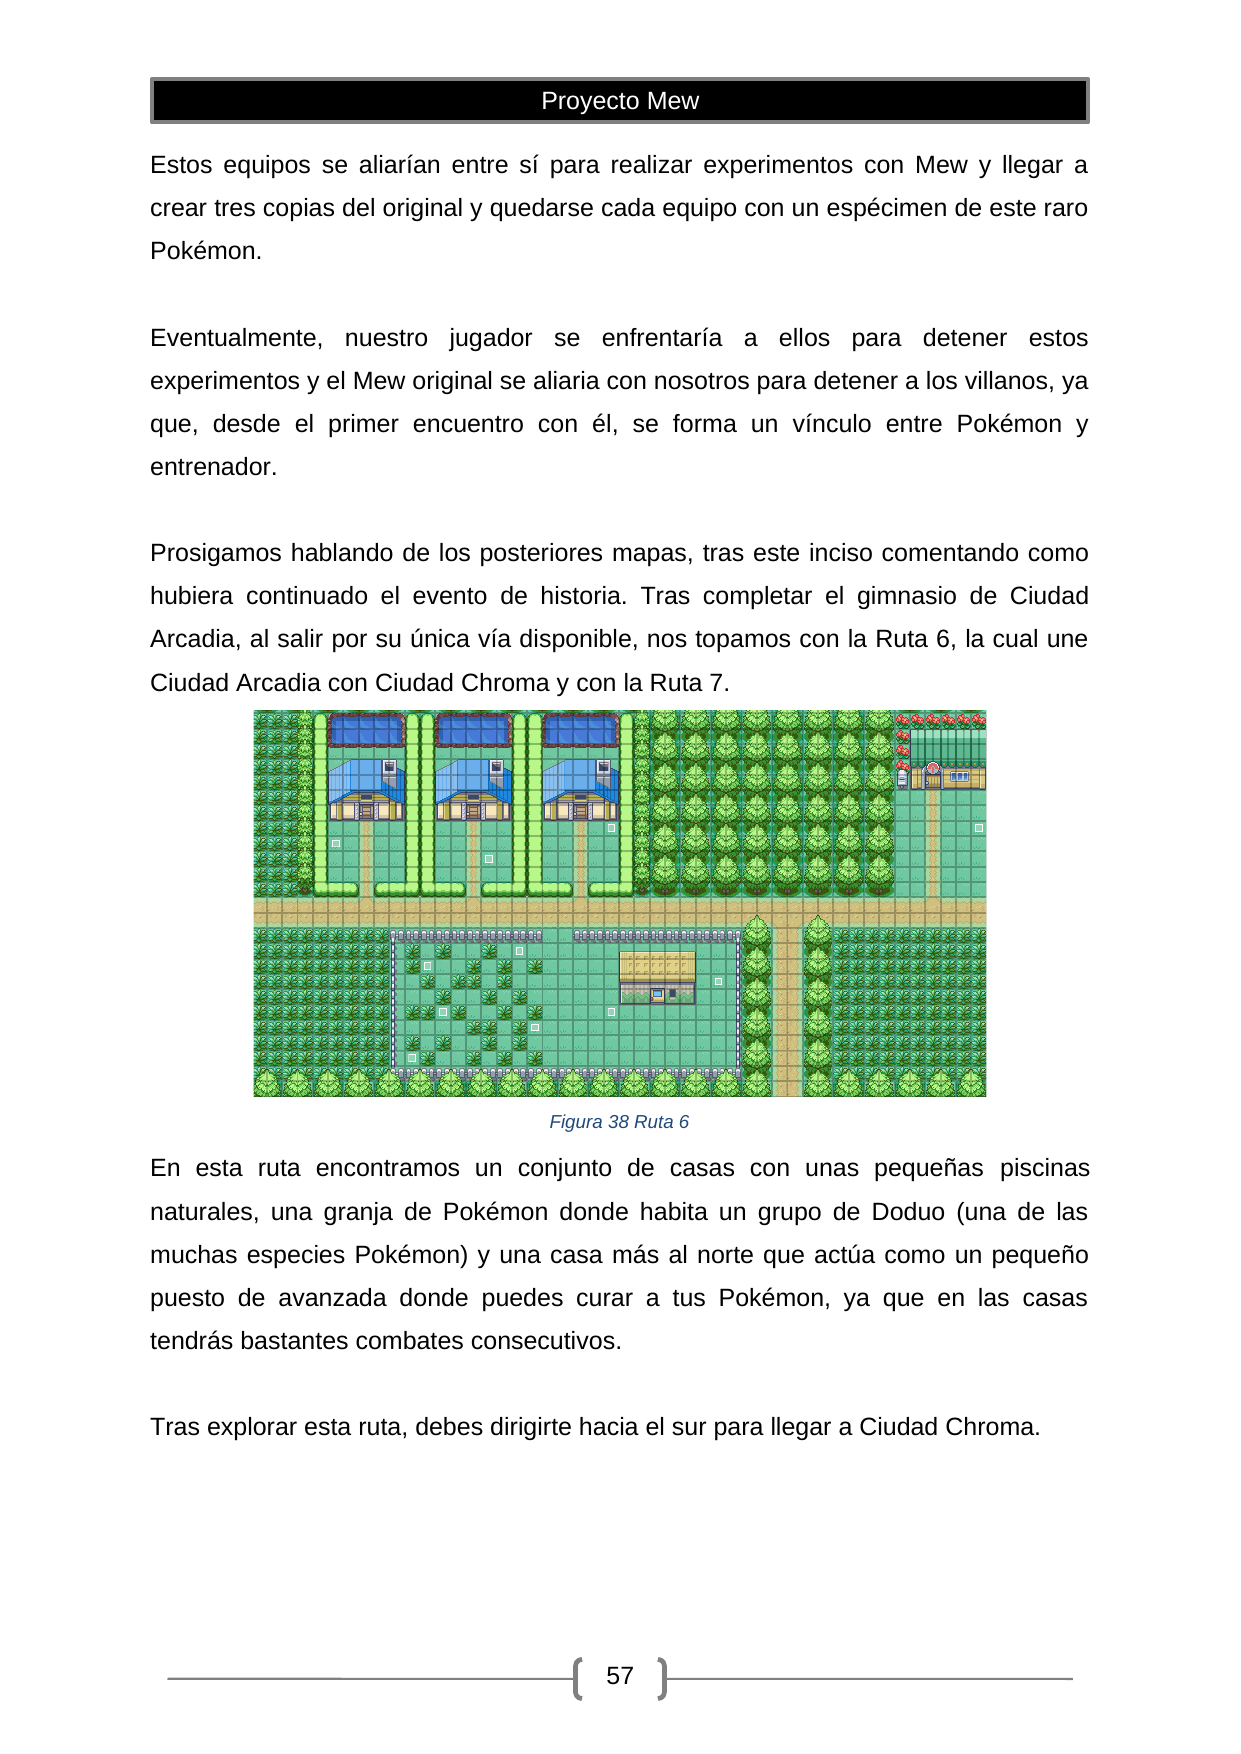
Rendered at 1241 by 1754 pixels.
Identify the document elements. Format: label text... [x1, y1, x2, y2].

picture [253, 710, 987, 1097]
text En esta ruta encontramos un conjunto de casas con unas pequeñas piscinas naturales, una granja de Pokémon donde habita un grupo de Doduo (una de las muchas especies Pokémon) y una casa más al norte que actúa como un pequeño puesto de avanzada donde puedes curar a tus Pokémon, ya que en las casas tendrás bastantes combates consecutivos. [150, 1153, 1090, 1354]
text Eventualmente, nuestro jugador se enfrentaría a ellos para detener estos experimentos y el Mew original se aliaria con nosotros para detener a los villanos, ya que, desde el primer encuentro con él, se forma un vínculo entre Pokémon y entrenador. [150, 322, 1090, 481]
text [150, 150, 1090, 265]
text Prosigamos hablando de los posteriores mapas, tras este inciso comentando como hubiera continuado el evento de historia. Tras completar el gimnasio de Ciudad Arcadia, al salir por su única vía disponible, nos topamos con la Ruta 6, la cual une Ciudad Arcadia con Ciudad Chroma y con la Ruta 7. [150, 538, 1090, 696]
text Tras explorar esta ruta, debes dirigirte hacia el sur para llegar a Ciudad Chroma. [150, 1412, 1090, 1441]
text Figura 38 Ruta 6 [150, 1111, 1090, 1132]
